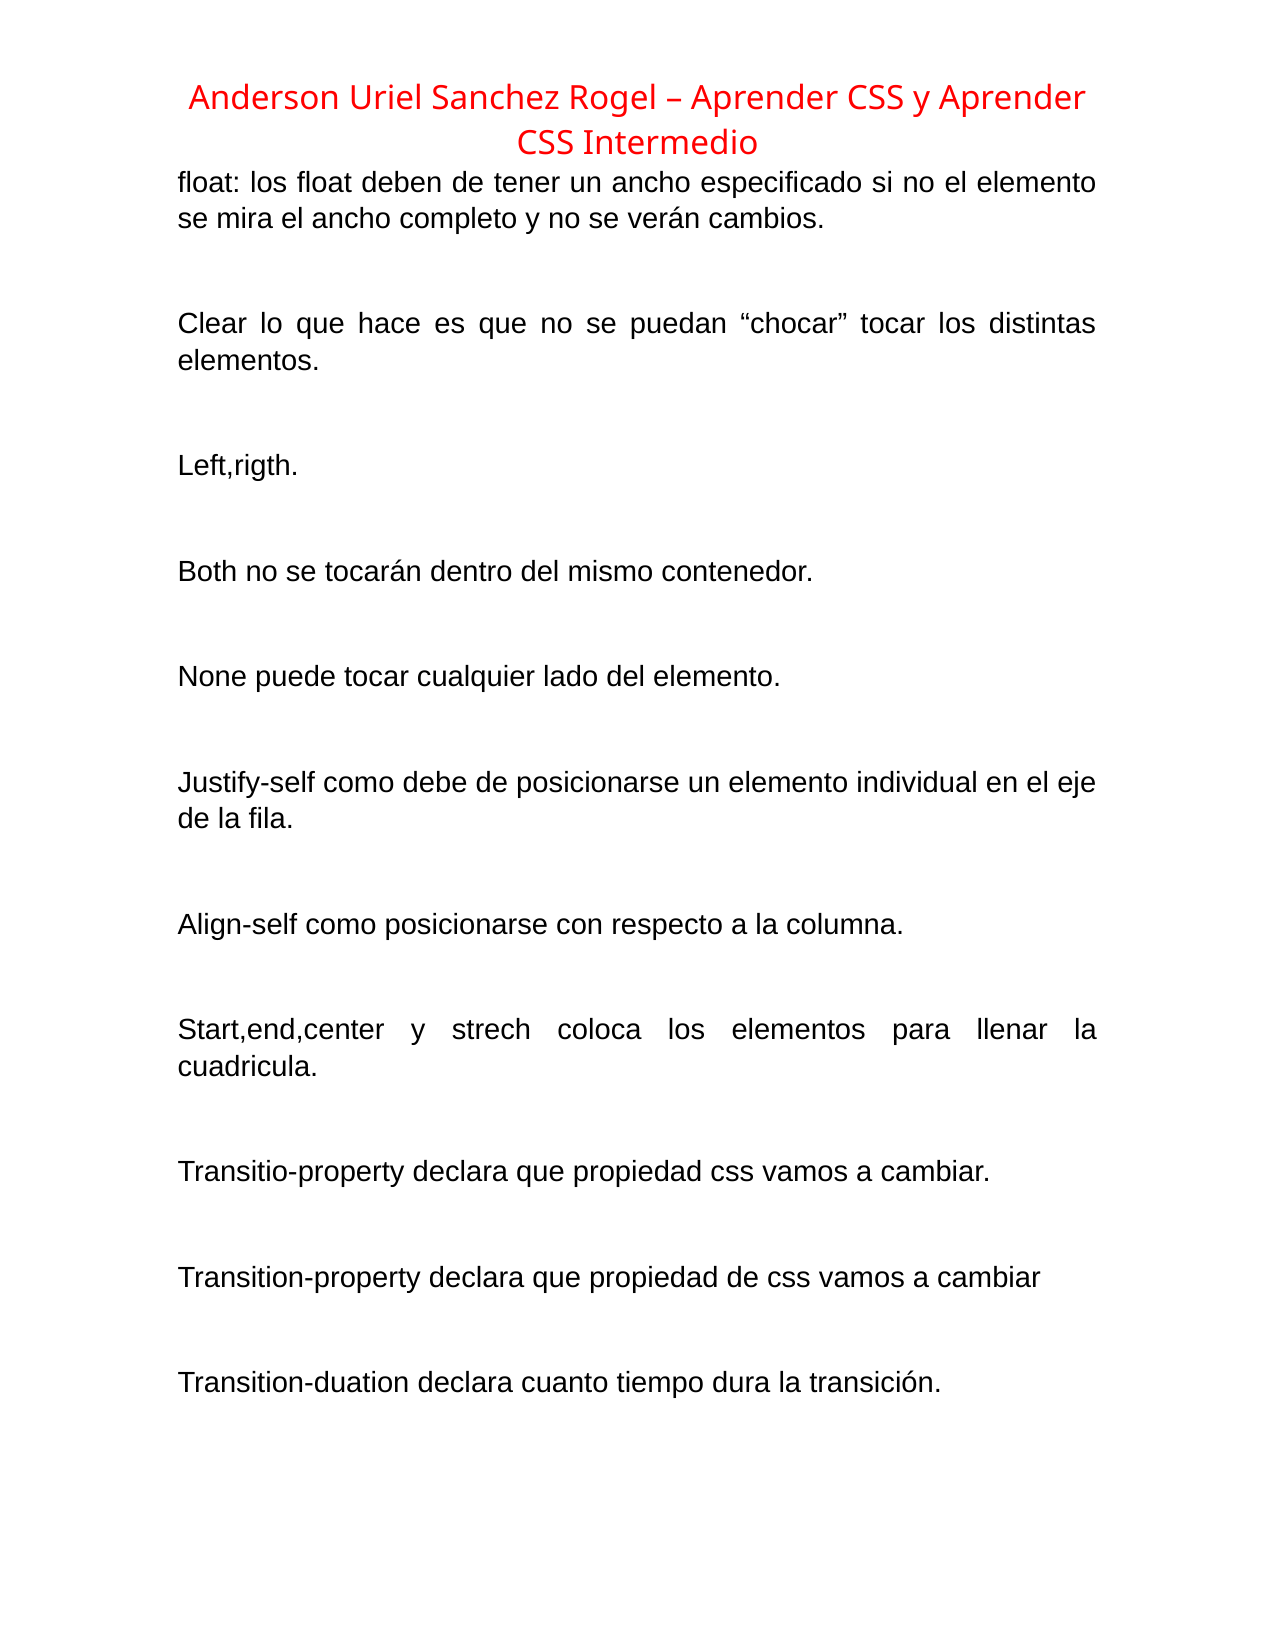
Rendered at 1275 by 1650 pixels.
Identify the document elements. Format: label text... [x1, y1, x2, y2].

text None puede tocar cualquier lado del elemento. [177, 659, 1098, 693]
text Both no se tocarán dentro del mismo contenedor. [177, 554, 1098, 587]
text Left,rigth. [177, 448, 1098, 482]
text Transitio-property declara que propiedad css vamos a cambiar. [177, 1154, 1098, 1188]
text float: los float deben de tener un ancho especificado si no el elemento se mira el ancho completo y no se verán cambios. [177, 164, 1098, 234]
text Start,end,center y strech coloca los elementos para llenar la cuadricula. [177, 1012, 1098, 1082]
text Align-self como posicionarse con respecto a la columna. [177, 907, 1098, 940]
text Transition-duation declara cuanto tiempo dura la transición. [177, 1365, 1098, 1399]
text Justify-self como debe de posicionarse un elemento individual en el eje de la fila. [177, 765, 1098, 835]
text Transition-property declara que propiedad de css vamos a cambiar [177, 1260, 1098, 1293]
text Clear lo que hace es que no se puedan “chocar” tocar los distintas elementos. [177, 306, 1098, 376]
